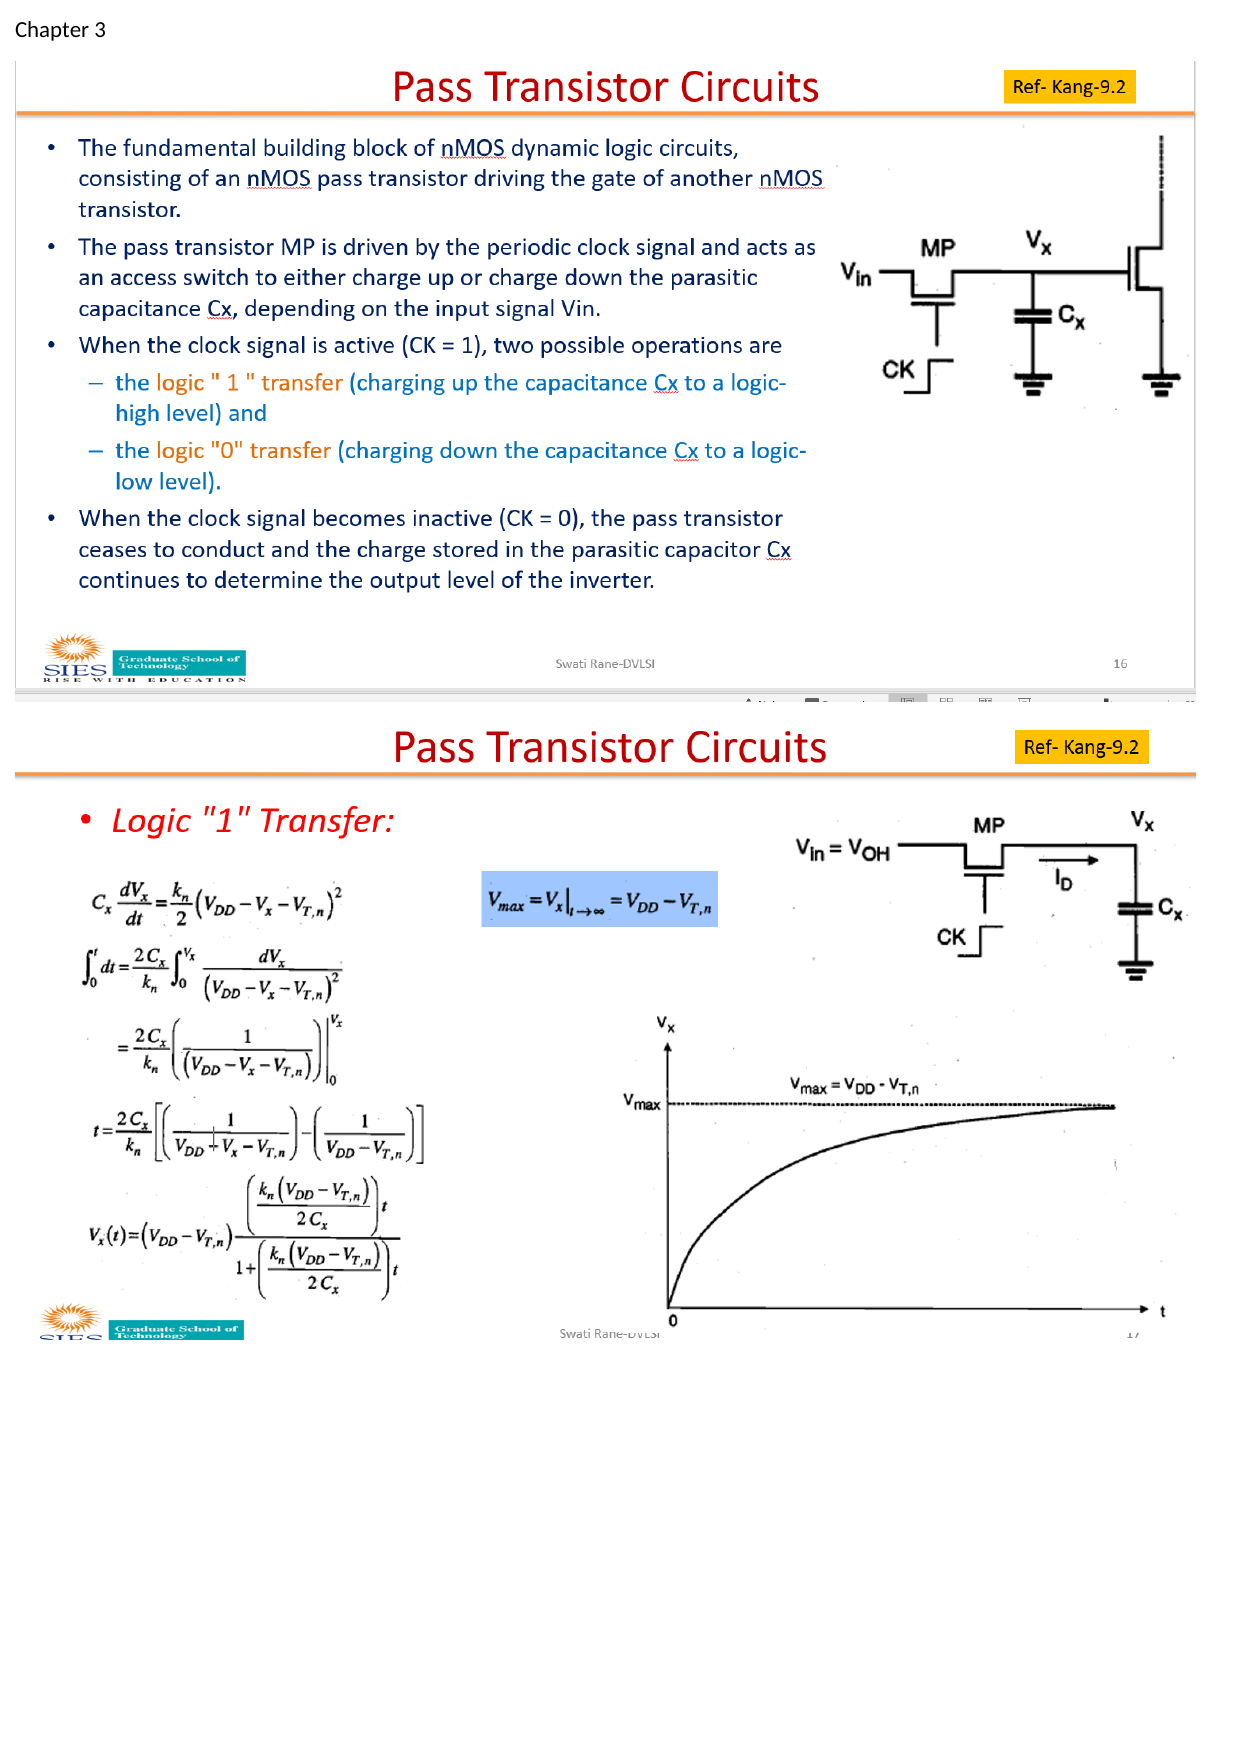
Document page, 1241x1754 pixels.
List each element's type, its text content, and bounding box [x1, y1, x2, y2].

picture [14, 720, 1197, 1340]
picture [14, 61, 1197, 702]
text Chapter 3 [15, 15, 1181, 43]
